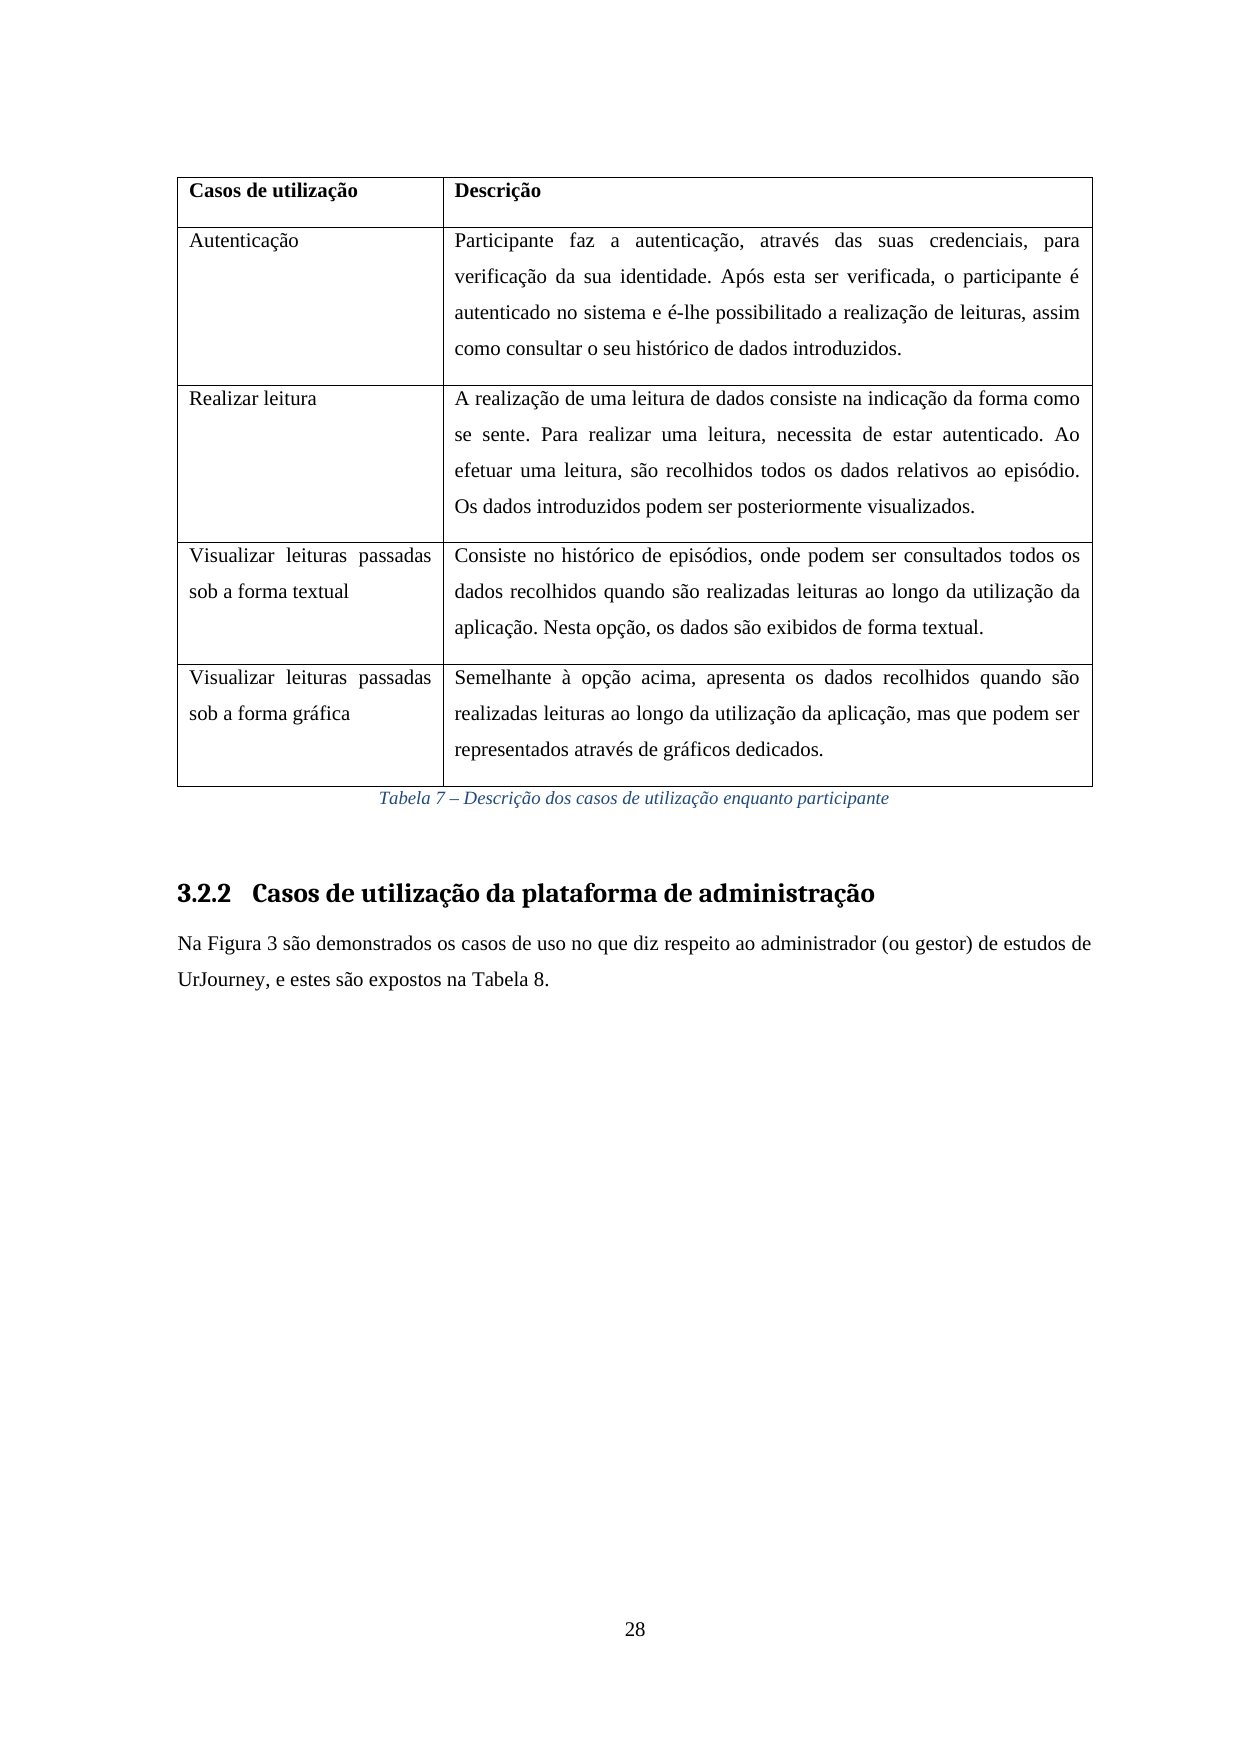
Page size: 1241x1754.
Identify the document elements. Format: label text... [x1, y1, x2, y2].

table_header Casos de utilização [178, 178, 443, 227]
subtitle Casos de utilização da plataforma de administração [177, 878, 1092, 909]
table_cell Autenticação [178, 228, 443, 384]
table_cell A realização de uma leitura de dados consiste na indicação da forma como se sente. Para realizar uma leitura, necessita de estar autenticado. Ao efetuar uma leitura, são recolhidos todos os dados relativos ao episódio. Os dados introduzidos podem ser posteriormente visualizados. [444, 386, 1092, 542]
table_cell Visualizar leituras passadas sob a forma gráfica [178, 665, 443, 786]
text Tabela 7 – Descrição dos casos de utilização enquanto participante [177, 787, 1092, 808]
text Na Figura 3 são demonstrados os casos de uso no que diz respeito ao administrador (ou gestor) de estudos de UrJourney, e estes são expostos na Tabela 8. [177, 931, 1092, 991]
table_cell Semelhante à opção acima, apresenta os dados recolhidos quando são realizadas leituras ao longo da utilização da aplicação, mas que podem ser representados através de gráficos dedicados. [444, 665, 1092, 786]
table_cell Realizar leitura [178, 386, 443, 542]
table_cell Visualizar leituras passadas sob a forma textual [178, 543, 443, 664]
table_header Descrição [444, 178, 1092, 227]
table_cell Consiste no histórico de episódios, onde podem ser consultados todos os dados recolhidos quando são realizadas leituras ao longo da utilização da aplicação. Nesta opção, os dados são exibidos de forma textual. [444, 543, 1092, 664]
table_cell Participante faz a autenticação, através das suas credenciais, para verificação da sua identidade. Após esta ser verificada, o participante é autenticado no sistema e é-lhe possibilitado a realização de leituras, assim como consultar o seu histórico de dados introduzidos. [444, 228, 1092, 384]
